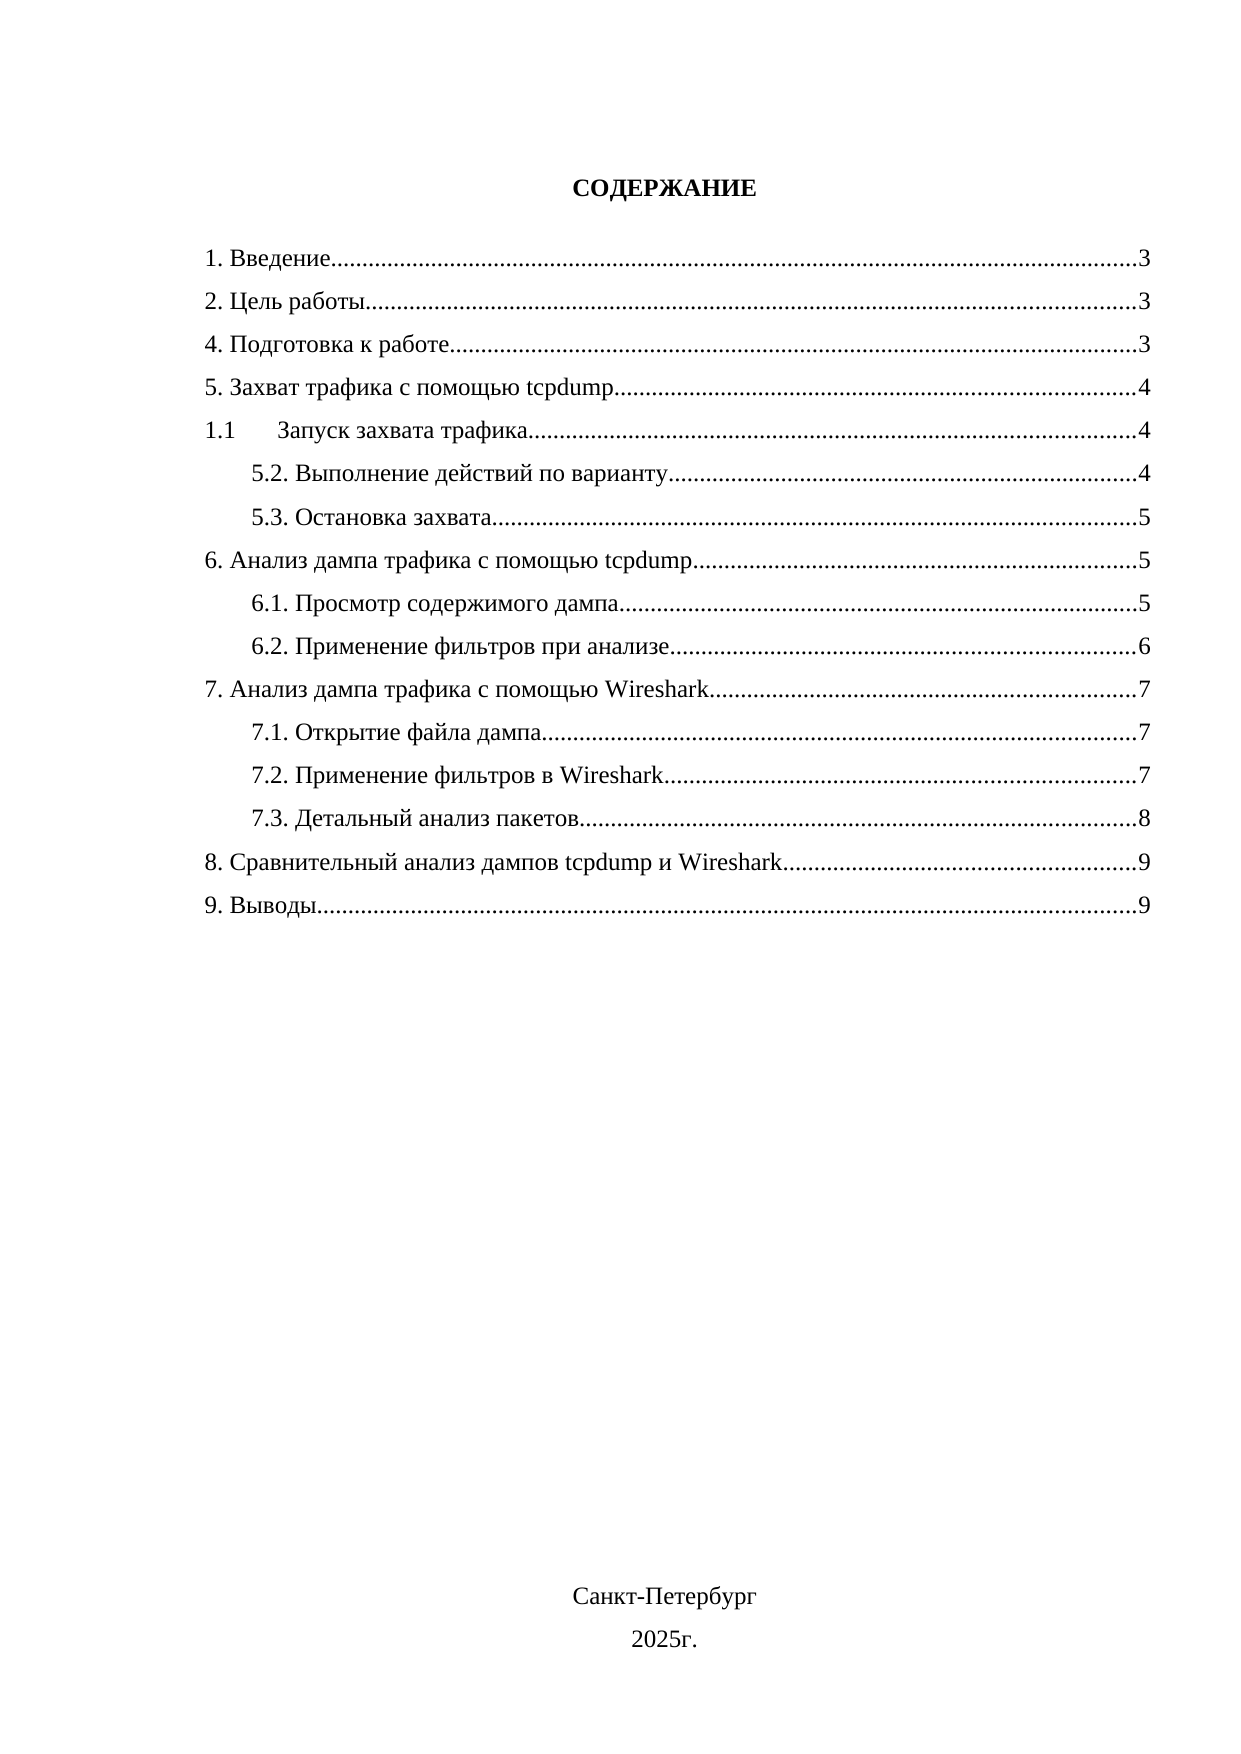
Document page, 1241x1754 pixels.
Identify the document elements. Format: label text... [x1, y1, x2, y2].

text Содержание [236, 173, 1093, 201]
